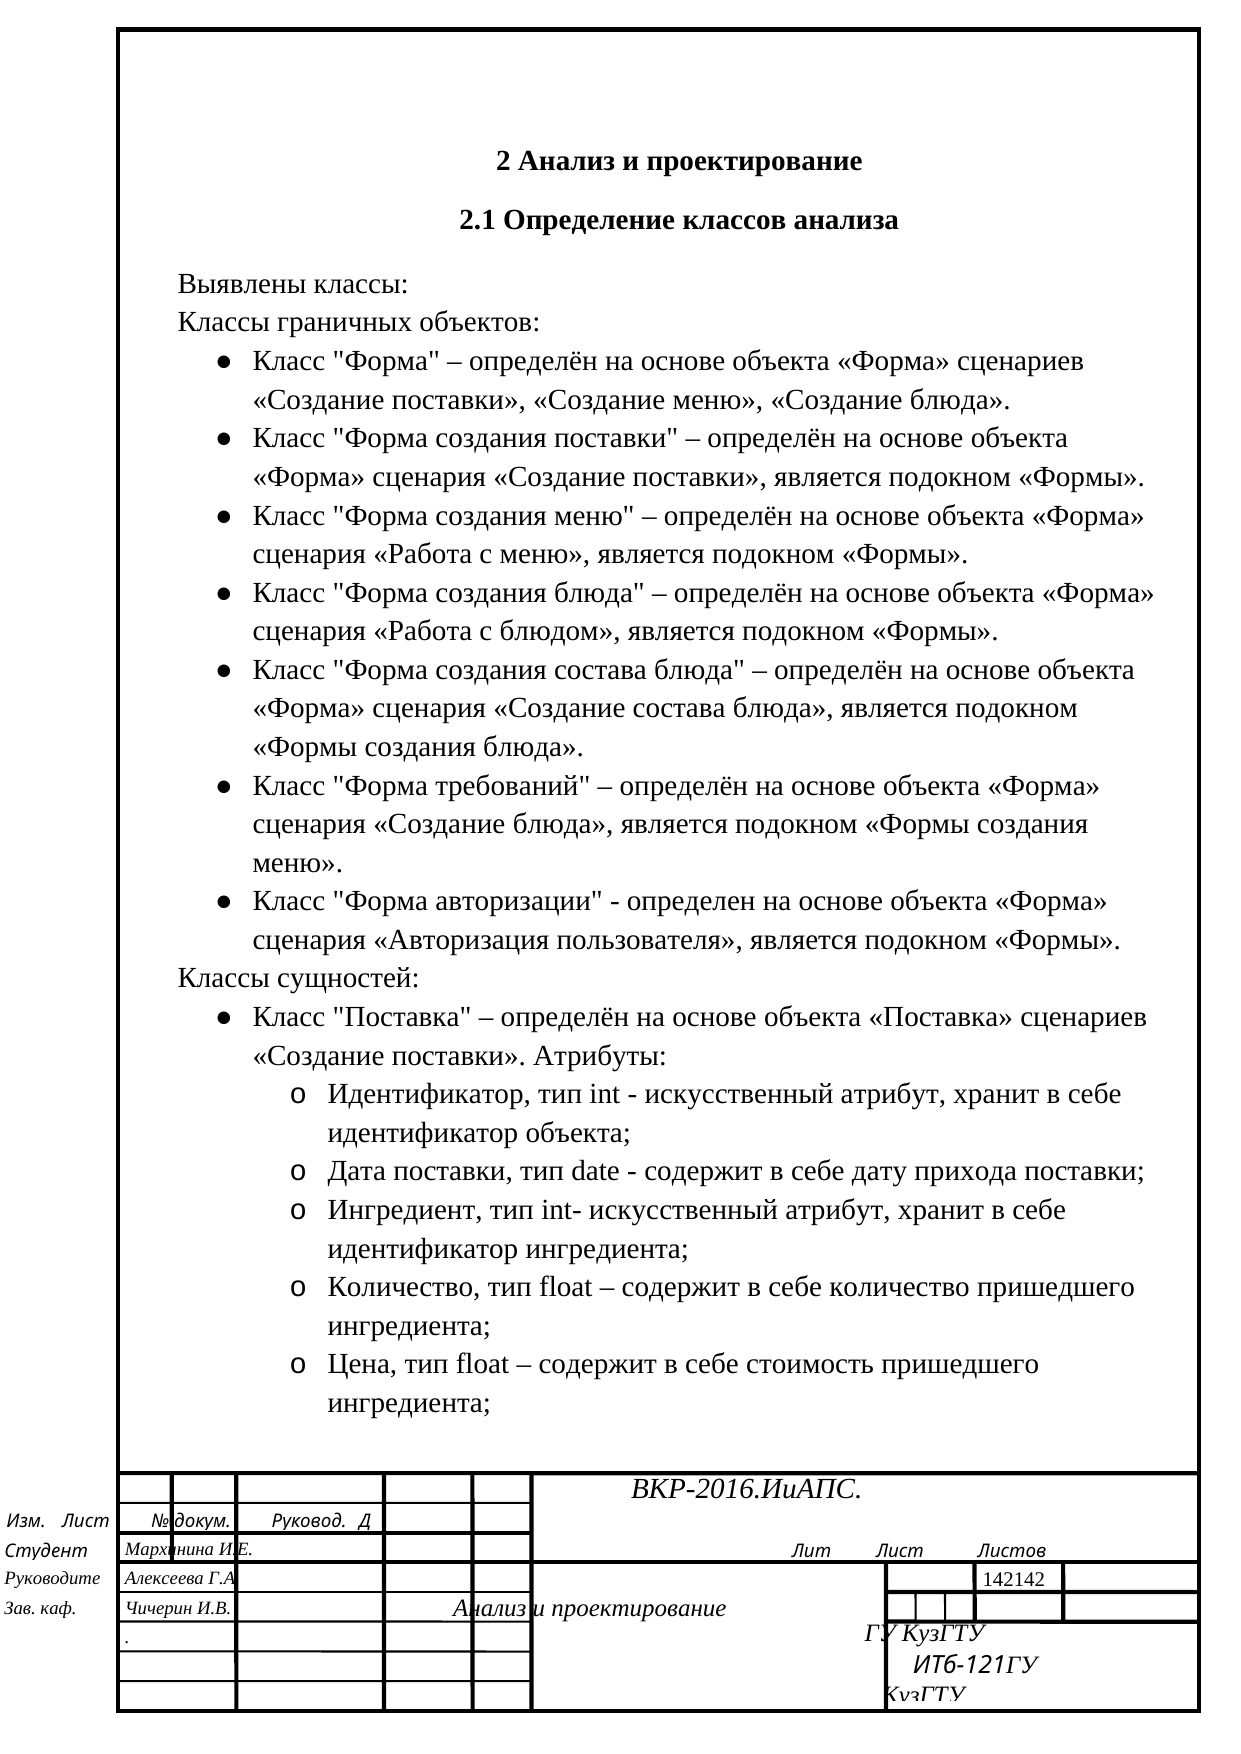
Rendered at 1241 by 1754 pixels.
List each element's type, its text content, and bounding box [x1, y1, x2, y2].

list Ингредиент, тип int- искусственный атрибут, хранит в себе идентификатор ингредиента; [290, 1192, 1181, 1264]
list Цена, тип float – содержит в себе стоимость пришедшего ингредиента; [290, 1346, 1181, 1419]
list Количество, тип float – содержит в себе количество пришедшего ингредиента; [290, 1269, 1181, 1341]
list Класс "Форма авторизации" - определен на основе объекта «Форма» сценария «Авторизация пользователя», является подокном «Формы». [215, 883, 1181, 956]
list Класс "Поставка" – определён на основе объекта «Поставка» сценариев «Создание поставки». Атрибуты: [215, 999, 1181, 1071]
list Класс "Форма создания состава блюда" – определён на основе объекта «Форма» сценария «Создание состава блюда», является подокном «Формы создания блюда». [215, 652, 1181, 763]
text Классы граничных объектов: [177, 304, 1181, 338]
list Класс "Форма требований" – определён на основе объекта «Форма» сценария «Создание блюда», является подокном «Формы создания меню». [215, 768, 1181, 878]
subtitle Определение классов анализа [177, 202, 1181, 236]
list Идентификатор, тип int - искусственный атрибут, хранит в себе идентификатор объекта; [290, 1076, 1181, 1148]
list Класс "Форма создания меню" – определён на основе объекта «Форма» сценария «Работа с меню», является подокном «Формы». [215, 497, 1181, 570]
list Класс "Форма создания блюда" – определён на основе объекта «Форма» сценария «Работа с блюдом», является подокном «Формы». [215, 575, 1181, 647]
text Выявлены классы: [177, 266, 1181, 299]
list Класс "Форма" – определён на основе объекта «Форма» сценариев «Создание поставки», «Создание меню», «Создание блюда». [215, 343, 1181, 415]
subtitle Анализ и проектирование [177, 143, 1181, 177]
text Классы сущностей: [177, 961, 1181, 994]
list Дата поставки, тип date - содержит в себе дату прихода поставки; [290, 1153, 1181, 1187]
list Класс "Форма создания поставки" – определён на основе объекта «Форма» сценария «Создание поставки», является подокном «Формы». [215, 420, 1181, 492]
